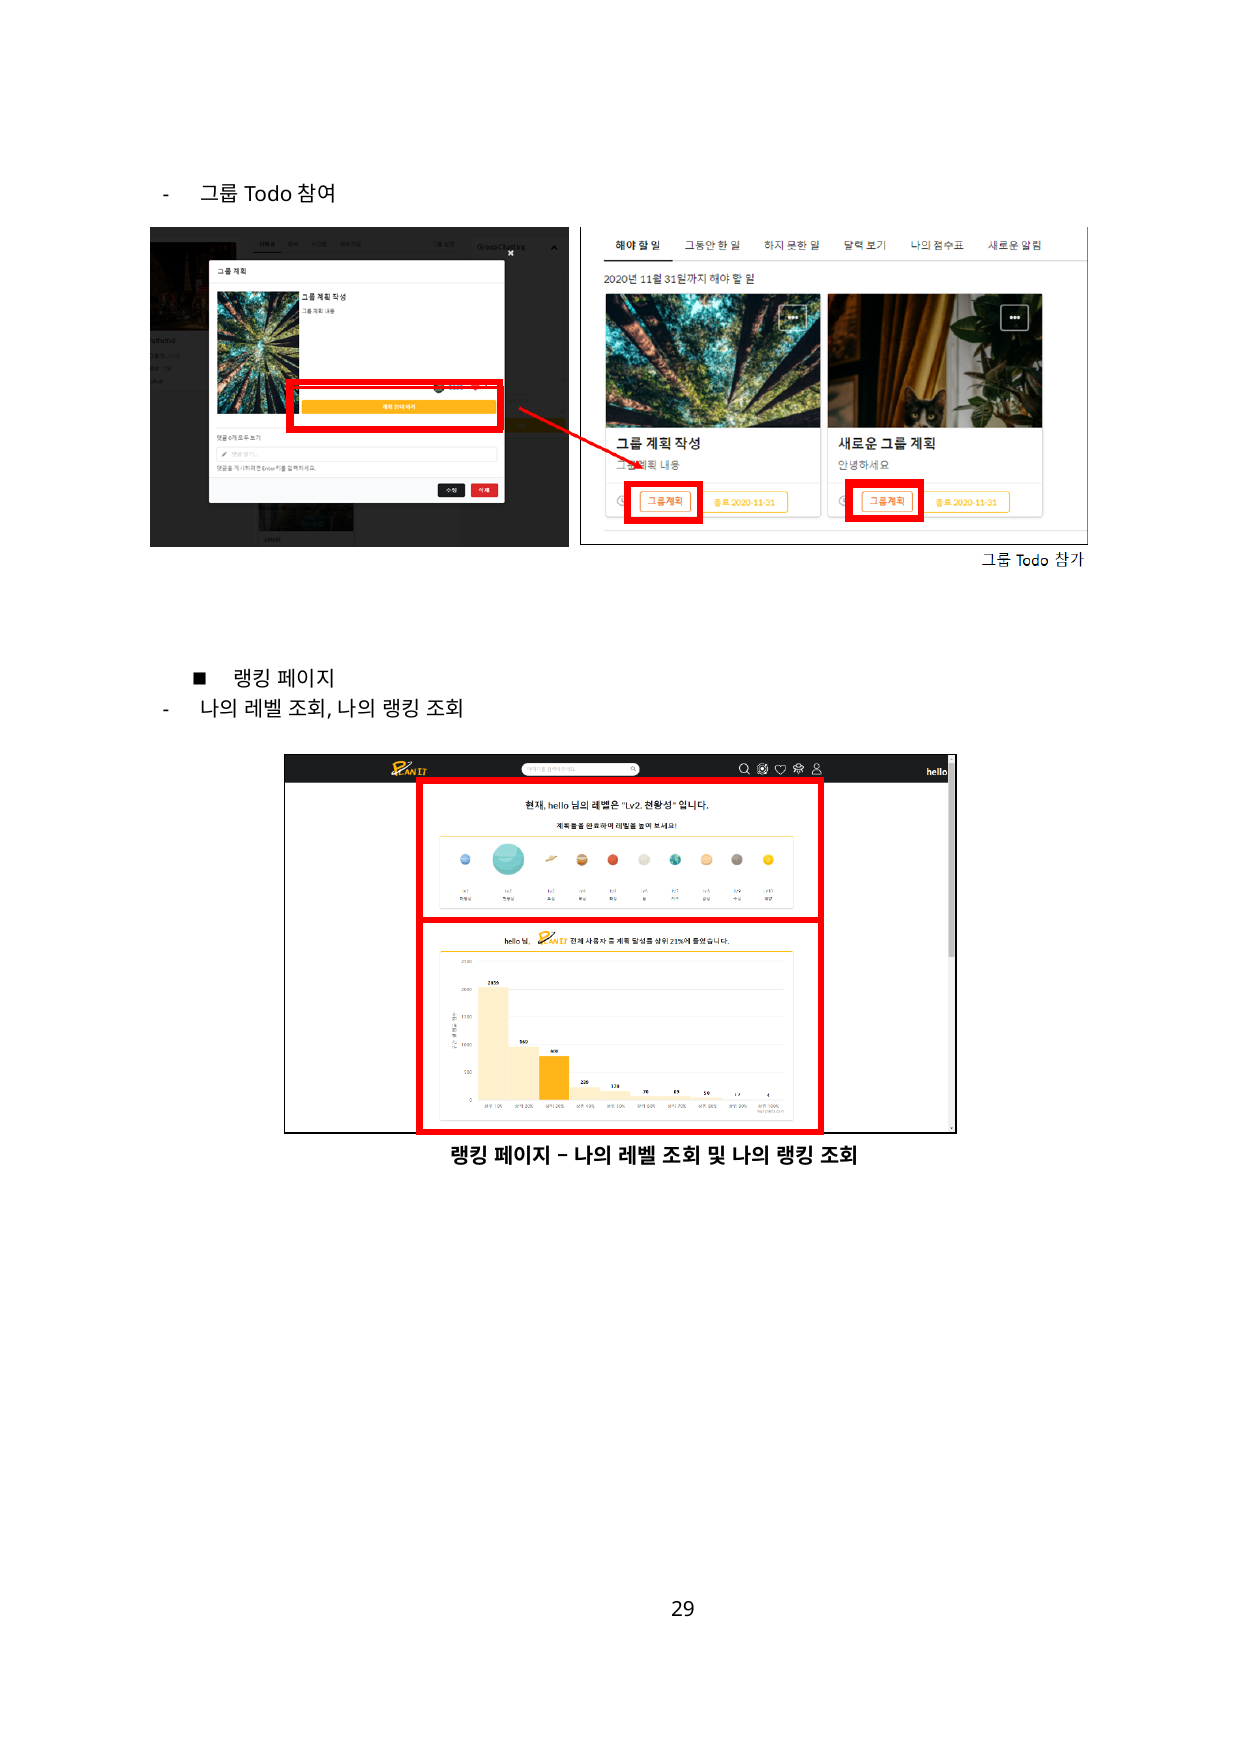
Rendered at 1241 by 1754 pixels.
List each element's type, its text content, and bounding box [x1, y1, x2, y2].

picture [150, 227, 1091, 578]
list 나의 레벨 조회, 나의 랭킹 조회 [162, 693, 1090, 723]
picture [423, 784, 818, 917]
picture [285, 755, 955, 1132]
list 랭킹 페이지 [192, 662, 1090, 693]
list 그룹 Todo 참여 [162, 177, 1090, 207]
picture [423, 923, 818, 1129]
